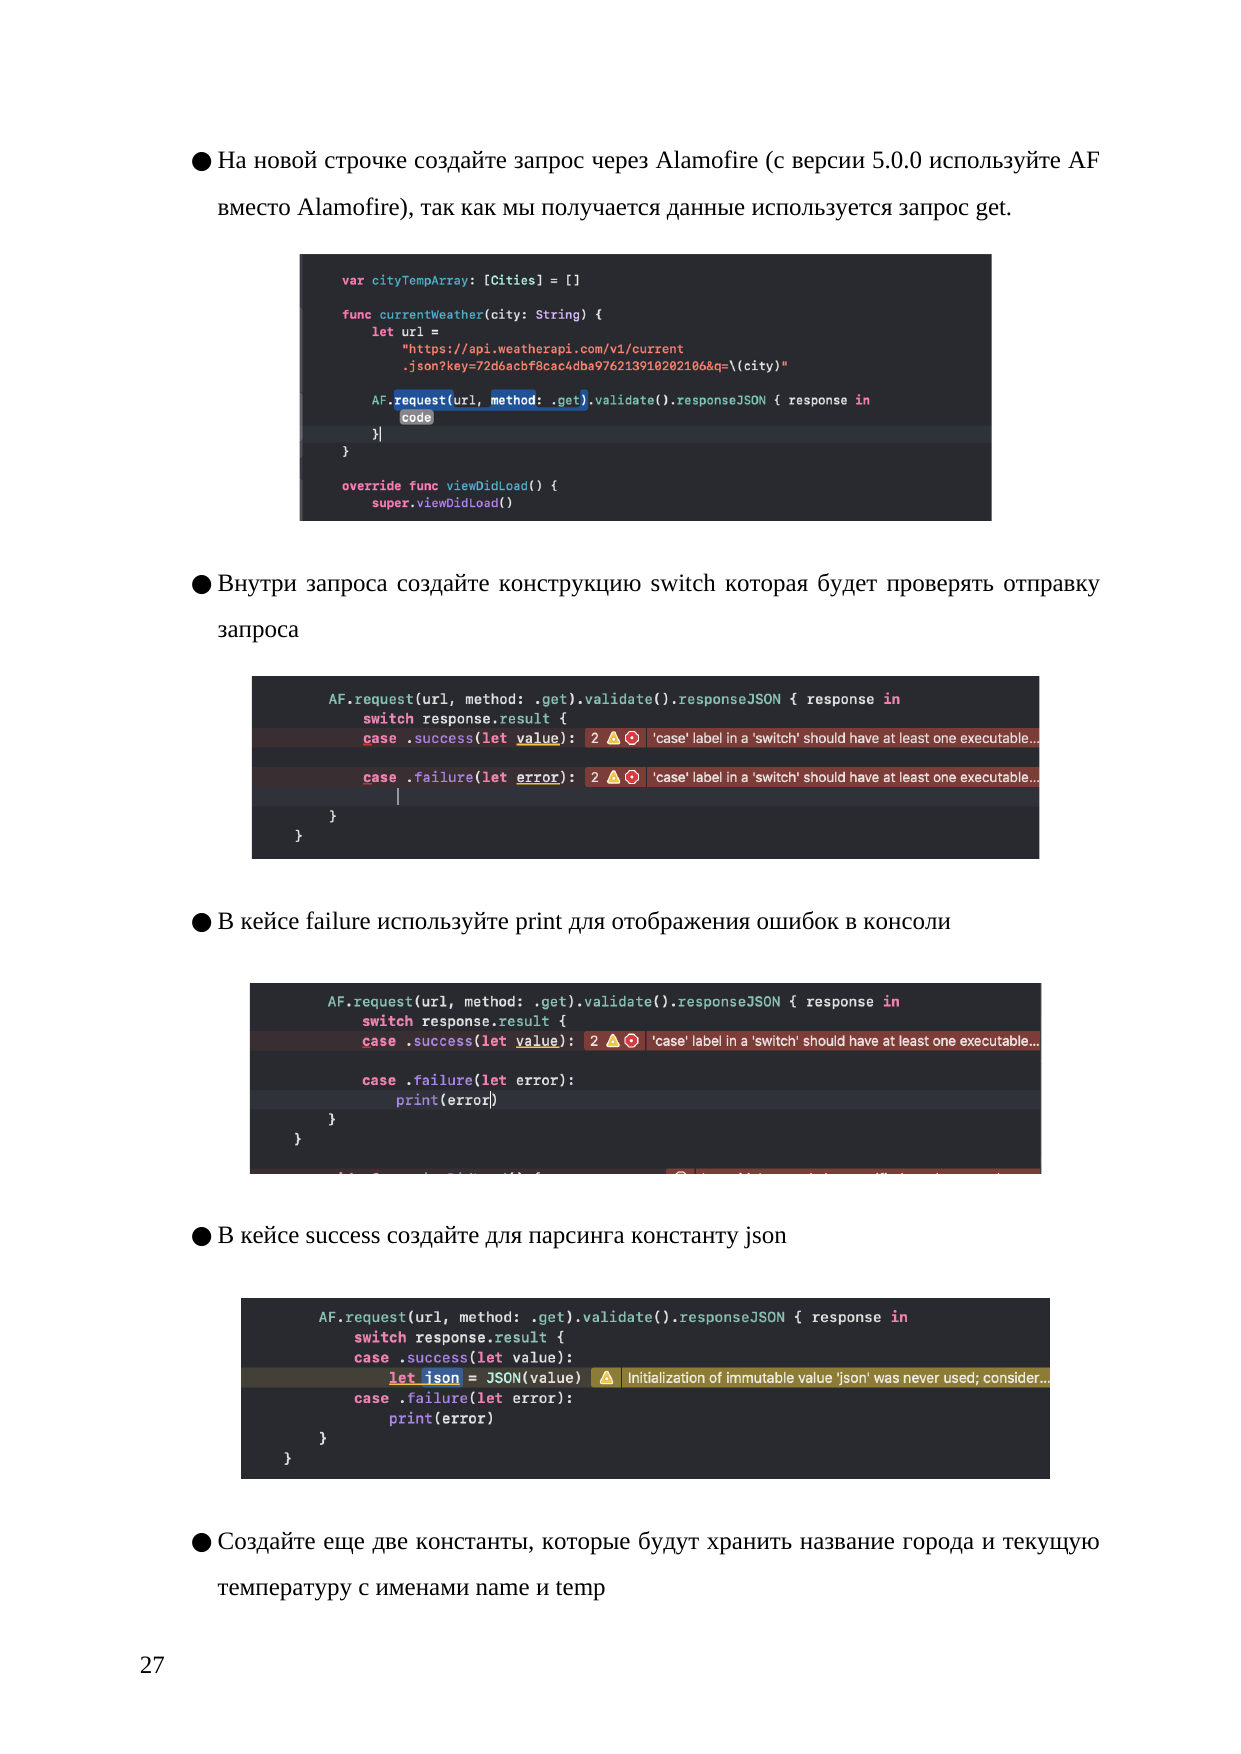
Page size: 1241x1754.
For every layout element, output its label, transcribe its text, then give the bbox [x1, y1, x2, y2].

list На новой строчке создайте запрос через Alamofire (с версии 5.0.0 используйте AF вместо Alamofire), так как мы получается данные используется запрос get. [191, 132, 1101, 221]
picture [299, 254, 992, 521]
list В кейсе failure используйте print для отображения ошибок в консоли [191, 892, 1101, 943]
picture [241, 1298, 1050, 1479]
list Создайте еще две константы, которые будут хранить название города и текущую температуру с именами name и temp [191, 1512, 1101, 1601]
list В кейсе success создайте для парсинга константу json [191, 1207, 1101, 1258]
list Внутри запроса создайте конструкцию switch которая будет проверять отправку запроса [191, 554, 1101, 643]
picture [251, 676, 1040, 859]
picture [249, 983, 1042, 1174]
